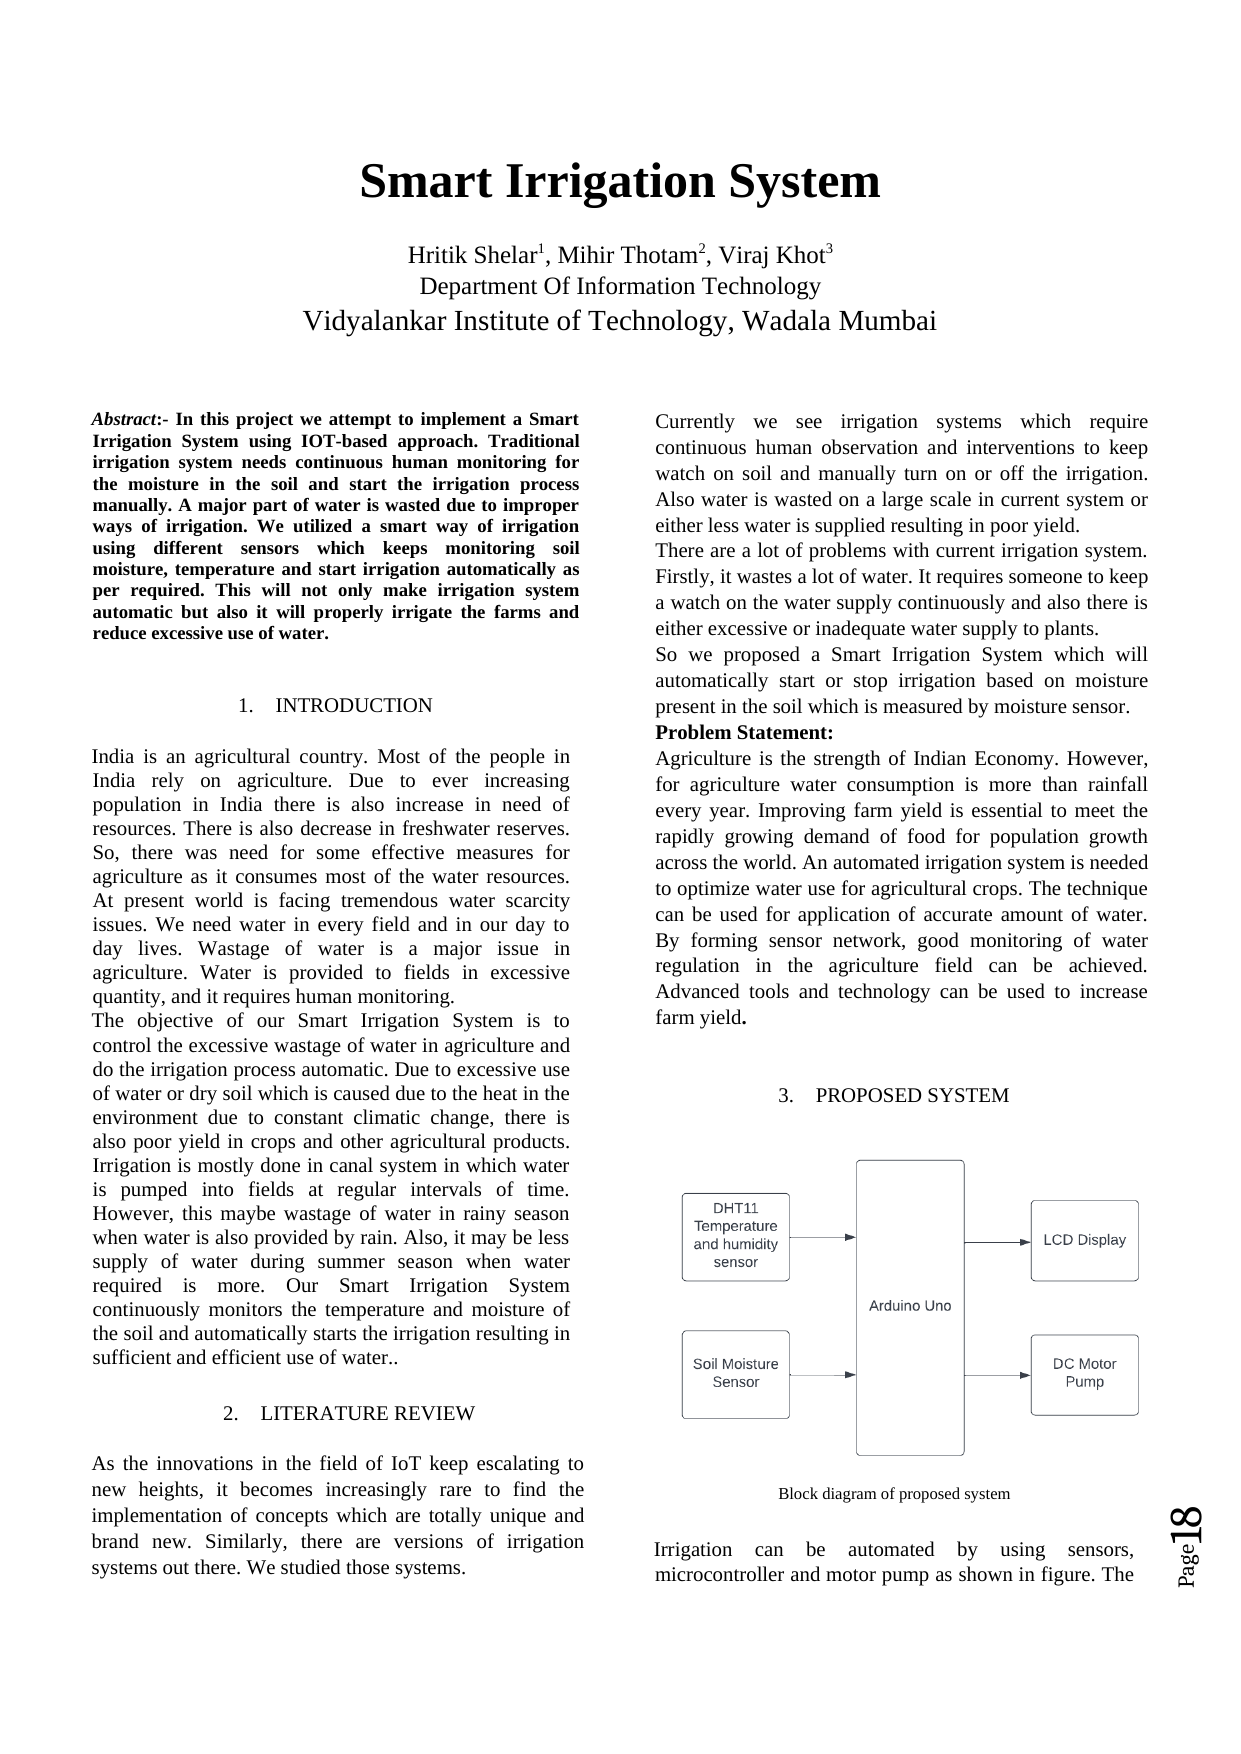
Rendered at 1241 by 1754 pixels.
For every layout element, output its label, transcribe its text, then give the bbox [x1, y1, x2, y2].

text Agriculture is the strength of Indian Economy. However, for agriculture water consumption is more than rainfall every year. Improving farm yield is essential to meet the rapidly growing demand of food for population growth across the world. An automated irrigation system is needed to optimize water use for agricultural crops. The technique can be used for application of accurate amount of water. By forming sensor network, good monitoring of water regulation in the agriculture field can be achieved. Advanced tools and technology can be used to increase farm yield. [655, 746, 1149, 1029]
text Problem Statement: [655, 720, 1149, 744]
text Vidyalankar Institute of Technology, Wadala Mumbai [91, 303, 1148, 336]
text Smart Irrigation System [91, 152, 1149, 209]
text Currently we see irrigation systems which require continuous human observation and interventions to keep watch on soil and manually turn on or off the irrigation. Also water is wasted on a large scale in current system or either less water is supplied resulting in poor yield. [655, 409, 1149, 537]
picture [655, 1133, 1165, 1482]
text So we proposed a Smart Irrigation System which will automatically start or stop irrigation based on moisture present in the soil which is measured by moisture sensor. [655, 642, 1149, 718]
list PROPOSED SYSTEM [677, 1083, 1111, 1107]
text There are a lot of problems with current irrigation system. Firstly, it wastes a lot of water. It requires someone to keep a watch on the water supply continuously and also there is either excessive or inadequate water supply to plants. [655, 538, 1149, 640]
text Block diagram of proposed system [655, 1484, 1133, 1503]
text Hritik Shelar1, Mihir Thotam2, Viraj Khot3 [92, 240, 1149, 269]
text Abstract:- In this project we attempt to implement a Smart Irrigation System using IOT-based approach. Traditional irrigation system needs continuous human monitoring for the moisture in the soil and start the irrigation process manually. A major part of water is wasted due to improper ways of irrigation. We utilized a smart way of irrigation using different sensors which keeps monitoring soil moisture, temperature and start irrigation automatically as per required. This will not only make irrigation system automatic but also it will properly irrigate the farms and reduce excessive use of water. [91, 409, 580, 643]
text India is an agricultural country. Most of the people in India rely on agriculture. Due to ever increasing population in India there is also increase in need of resources. There is also decrease in freshwater reserves. So, there was need for some effective measures for agriculture as it consumes most of the water resources. At present world is facing tremendous water scarcity issues. We need water in every field and in our day to day lives. Wastage of water is a major issue in agriculture. Water is provided to fields in excessive quantity, and it requires human monitoring. [91, 744, 571, 1008]
list INTRODUCTION [113, 693, 558, 717]
text Department Of Information Technology [114, 271, 1127, 300]
list LITERATURE REVIEW [113, 1401, 585, 1424]
text As the innovations in the field of IoT keep escalating to new heights, it becomes increasingly rare to find the implementation of concepts which are totally unique and brand new. Similarly, there are versions of irrigation systems out there. We studied those systems. [91, 1451, 585, 1579]
text The objective of our Smart Irrigation System is to control the excessive wastage of water in agriculture and do the irrigation process automatic. Due to excessive use of water or dry soil which is caused due to the heat in the environment due to constant climatic change, there is also poor yield in crops and other agricultural products. Irrigation is mostly done in canal system in which water is pumped into fields at regular intervals of time. However, this maybe wastage of water in rainy season when water is also provided by rain. Also, it may be less supply of water during summer season when water required is more. Our Smart Irrigation System continuously monitors the temperature and moisture of the soil and automatically starts the irrigation resulting in sufficient and efficient use of water.. [91, 1008, 571, 1369]
